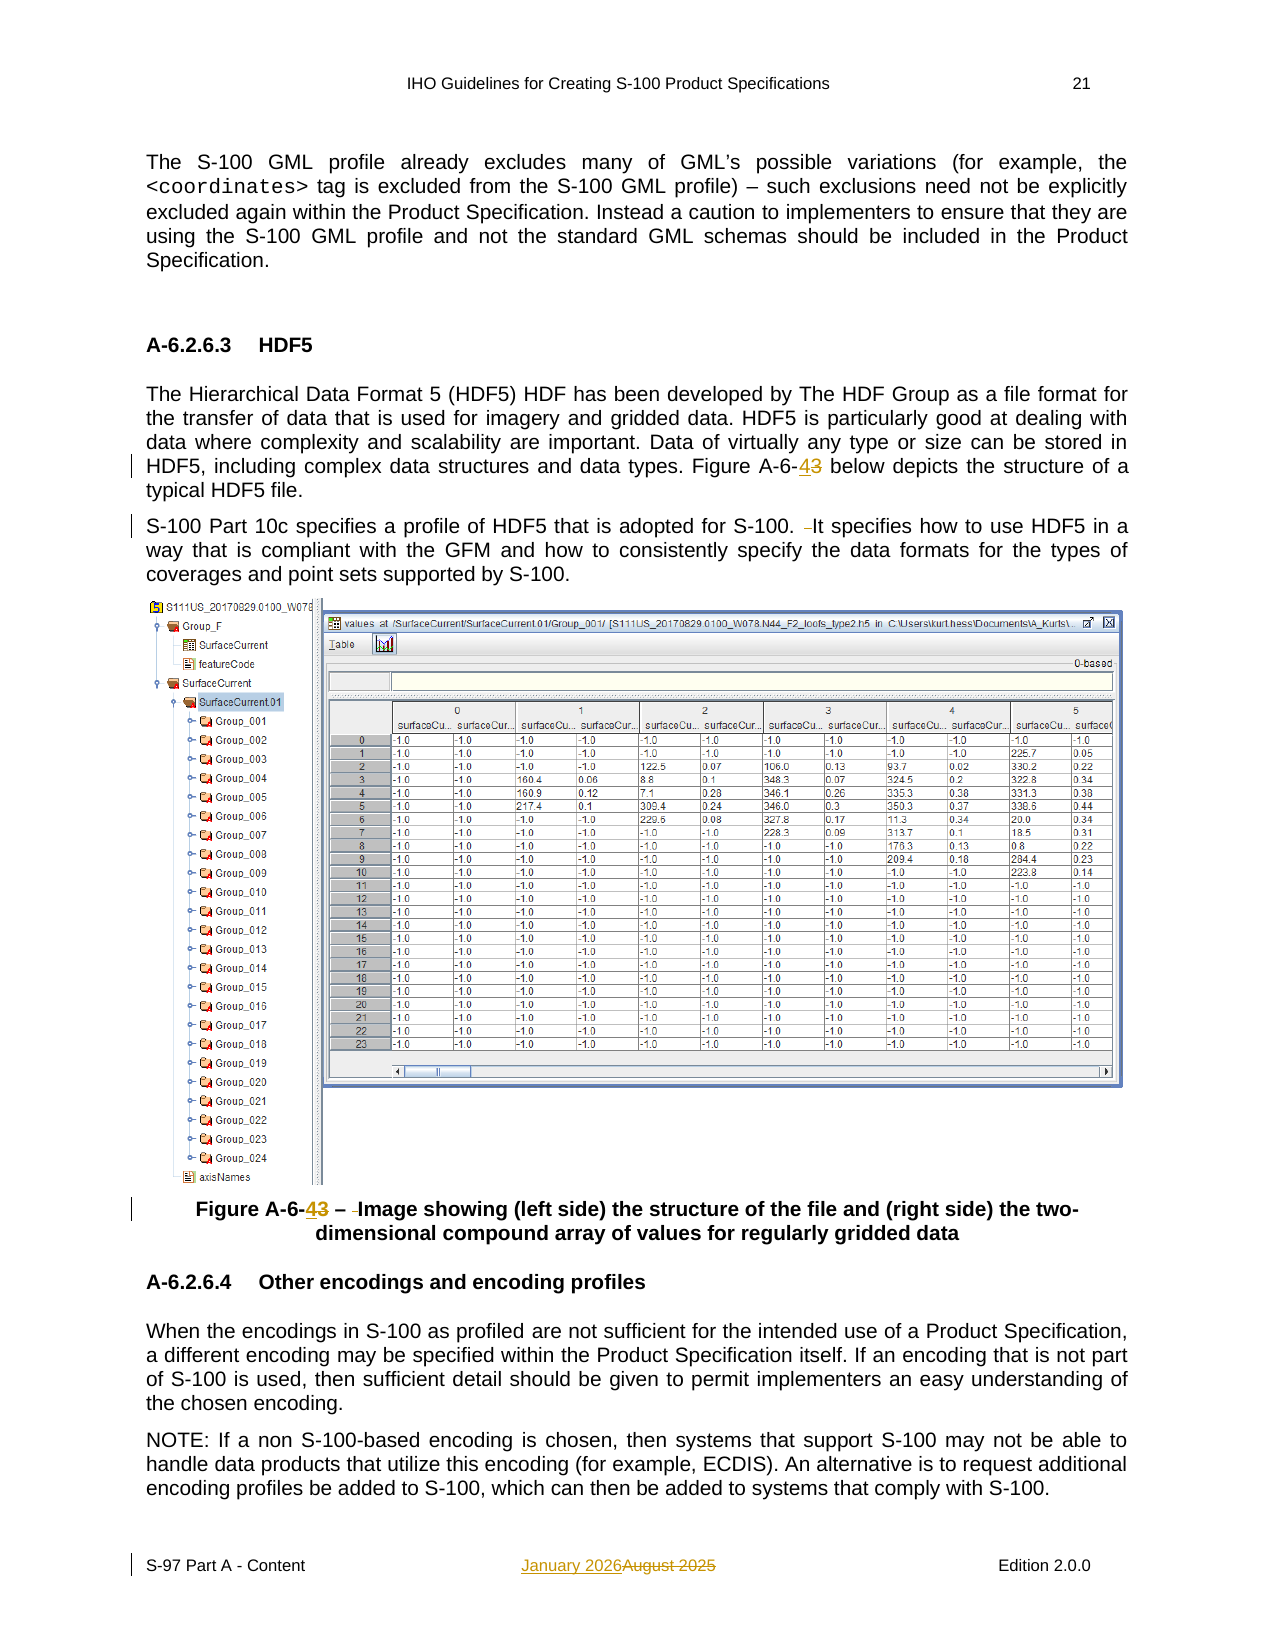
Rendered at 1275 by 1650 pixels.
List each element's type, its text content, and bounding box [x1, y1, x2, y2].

text The S-100 GML profile already excludes many of GML’s possible variations (for example, the <coordinates> tag is excluded from the S-100 GML profile) – such exclusions need not be explicitly excluded again within the Product Specification. Instead a caution to implementers to ensure that they are using the S-100 GML profile and not the standard GML schemas should be included in the Product Specification. [146, 150, 1129, 272]
subtitle Other encodings and encoding profiles [146, 1270, 1129, 1294]
text Figure A-6- – Image showing (left side) the structure of the file and (right side) the two-dimensional compound array of values for regularly gridded data [146, 1197, 1129, 1245]
subtitle HDF5 [146, 333, 1129, 357]
text The Hierarchical Data Format 5 (HDF5) HDF has been developed by The HDF Group as a file format for the transfer of data that is used for imagery and gridded data. HDF5 is particularly good at dealing with data where complexity and scalability are important. Data of virtually any type or size can be stored in HDF5, including complex data structures and data types. Figure A-6- below depicts the structure of a typical HDF5 file. [146, 382, 1129, 502]
text When the encodings in S-100 as profiled are not sufficient for the intended use of a Product Specification, a different encoding may be specified within the Product Specification itself. If an encoding that is not part of S-100 is used, then sufficient detail should be given to permit implementers an easy understanding of the chosen encoding. [146, 1319, 1129, 1415]
text NOTE: If a non S-100-based encoding is chosen, then systems that support S-100 may not be able to handle data products that utilize this encoding (for example, ECDIS). An alternative is to request additional encoding profiles be added to S-100, which can then be added to systems that comply with S-100. [146, 1427, 1129, 1499]
text S-100 Part 10c specifies a profile of HDF5 that is adopted for S-100. It specifies how to use HDF5 in a way that is compliant with the GFM and how to consistently specify the data formats for the types of coverages and point sets supported by S-100. [146, 514, 1129, 586]
